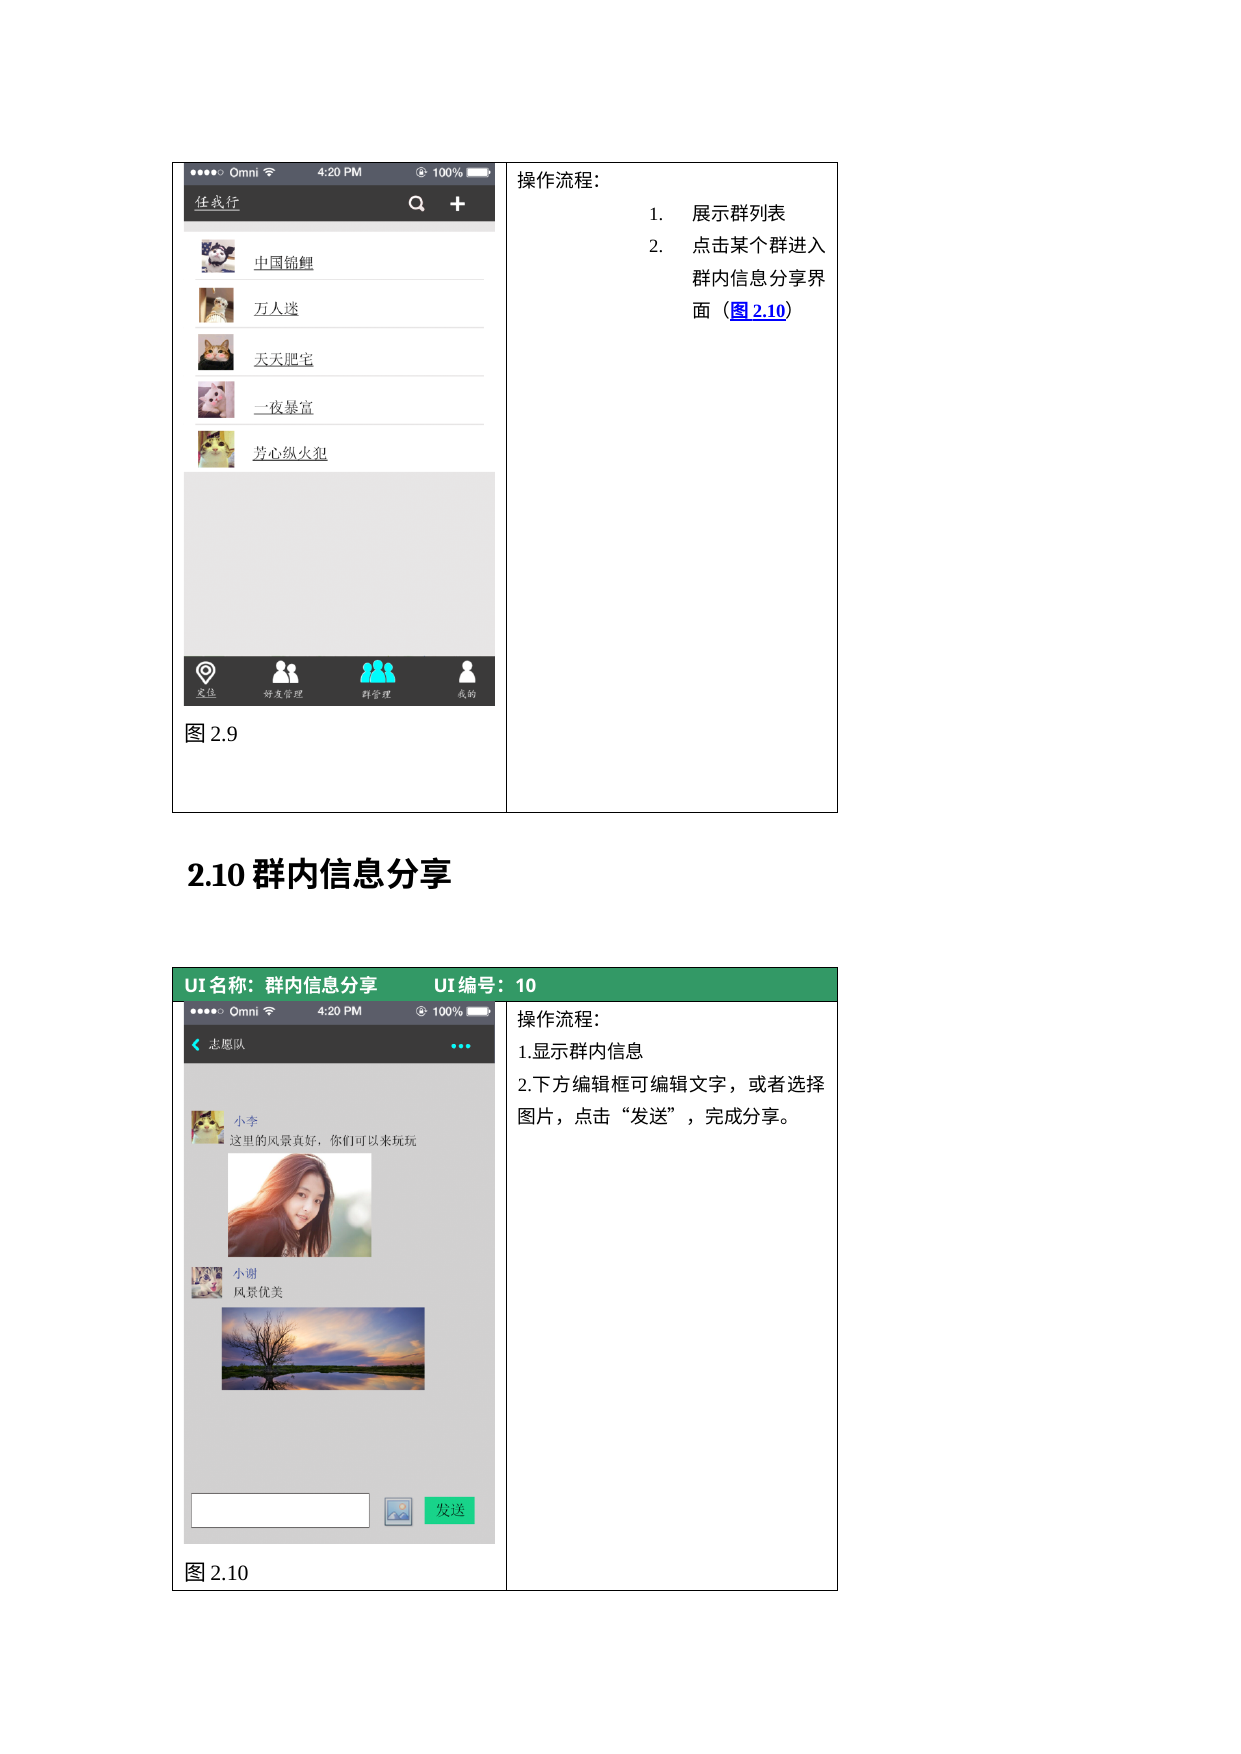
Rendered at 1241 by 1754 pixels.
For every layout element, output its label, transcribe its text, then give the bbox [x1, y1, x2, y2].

table_header UI名称：群内信息分享 UI编号：10 [173, 968, 837, 1001]
table_cell 图2.10 [173, 1002, 506, 1590]
table_cell 操作流程： 1.显示群内信息 2.下方编辑框可编辑文字，或者选择图片，点击“发送”，完成分享。 [507, 1002, 837, 1590]
table_cell 操作流程： 展示群列表 点击某个群进入群内信息分享界面（图2.10） [507, 163, 837, 812]
subtitle 2.10 群内信息分享 [187, 840, 1053, 905]
picture [183, 163, 495, 706]
table_cell 图2.9 [173, 163, 506, 812]
picture [183, 1001, 495, 1544]
